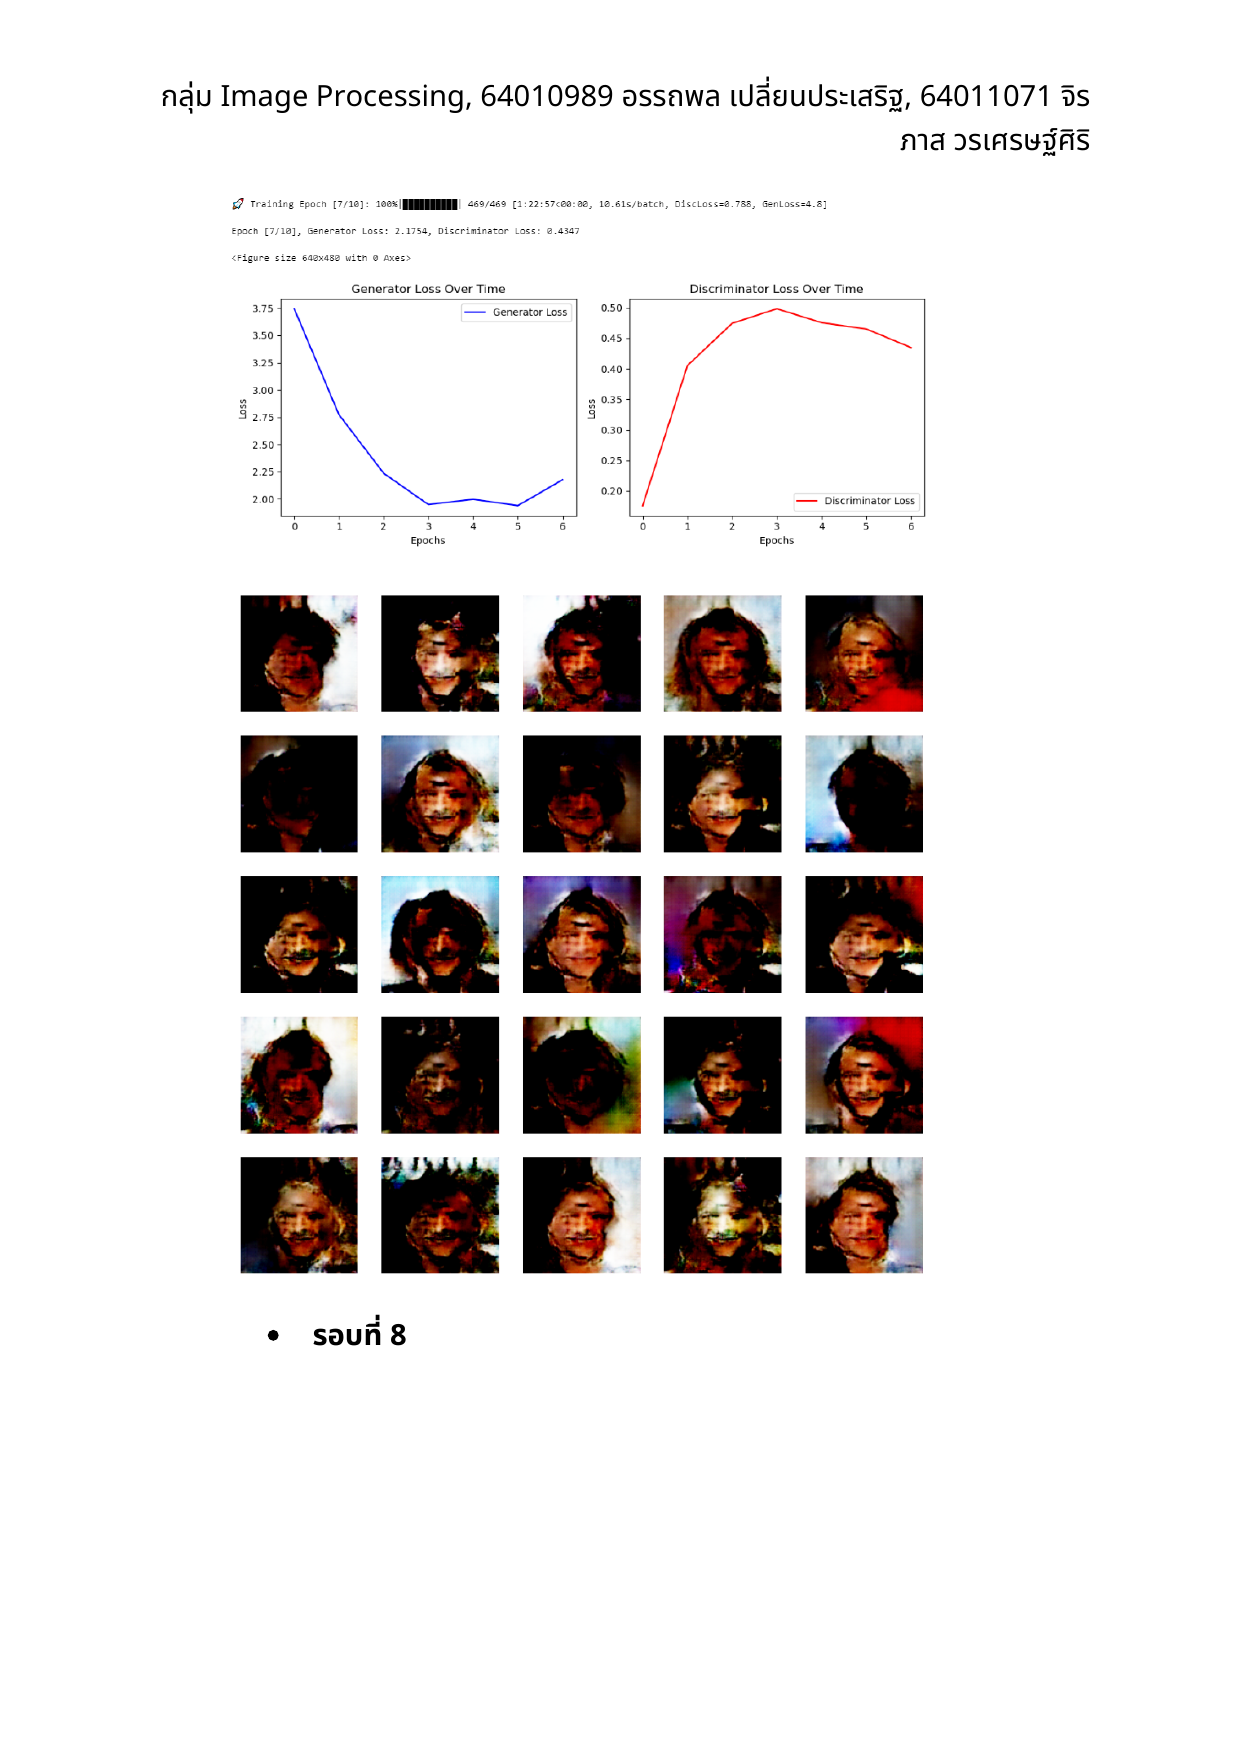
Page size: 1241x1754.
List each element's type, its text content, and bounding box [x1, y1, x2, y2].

list รอบที่ 8 [268, 1314, 1090, 1359]
picture [225, 189, 936, 556]
picture [225, 584, 932, 1284]
